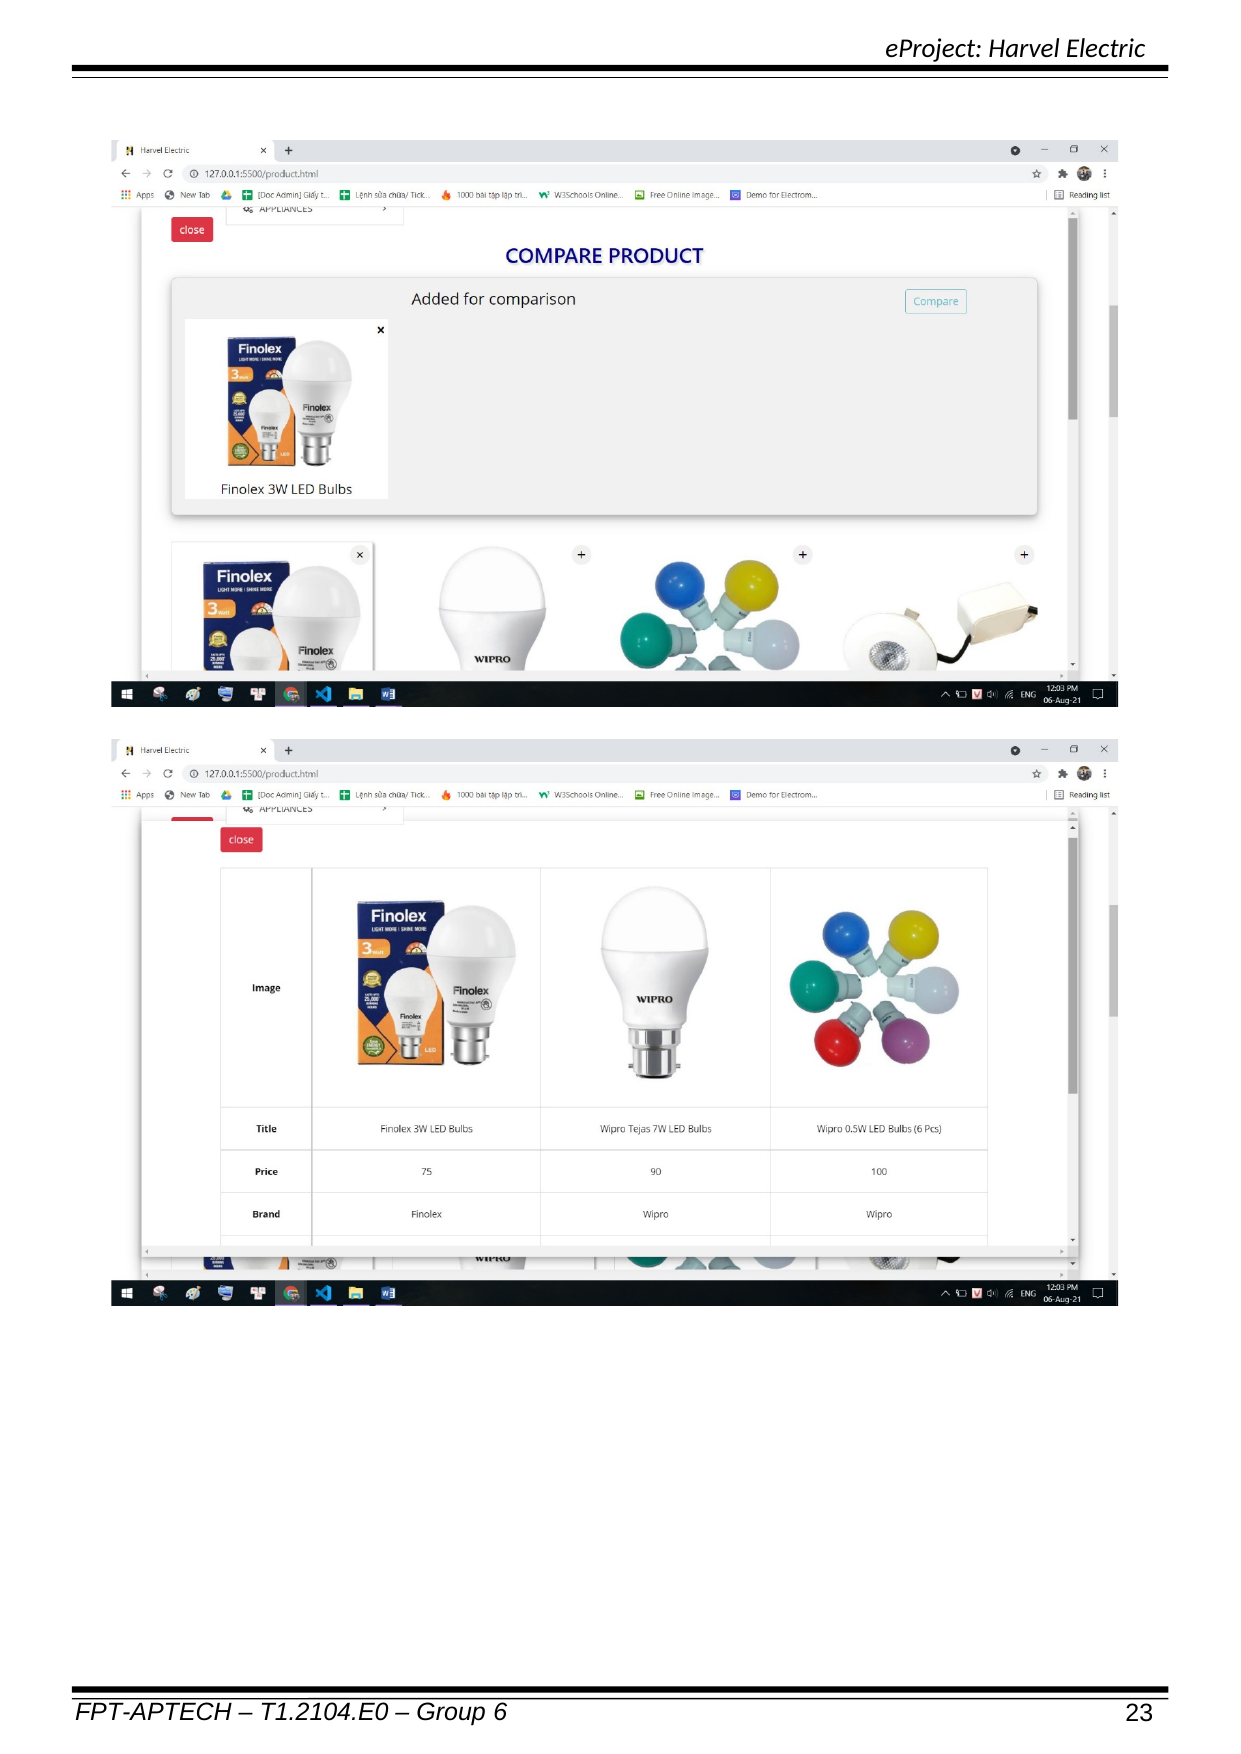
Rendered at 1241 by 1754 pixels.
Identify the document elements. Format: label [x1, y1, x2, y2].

picture [111, 739, 1119, 1306]
picture [111, 140, 1119, 707]
